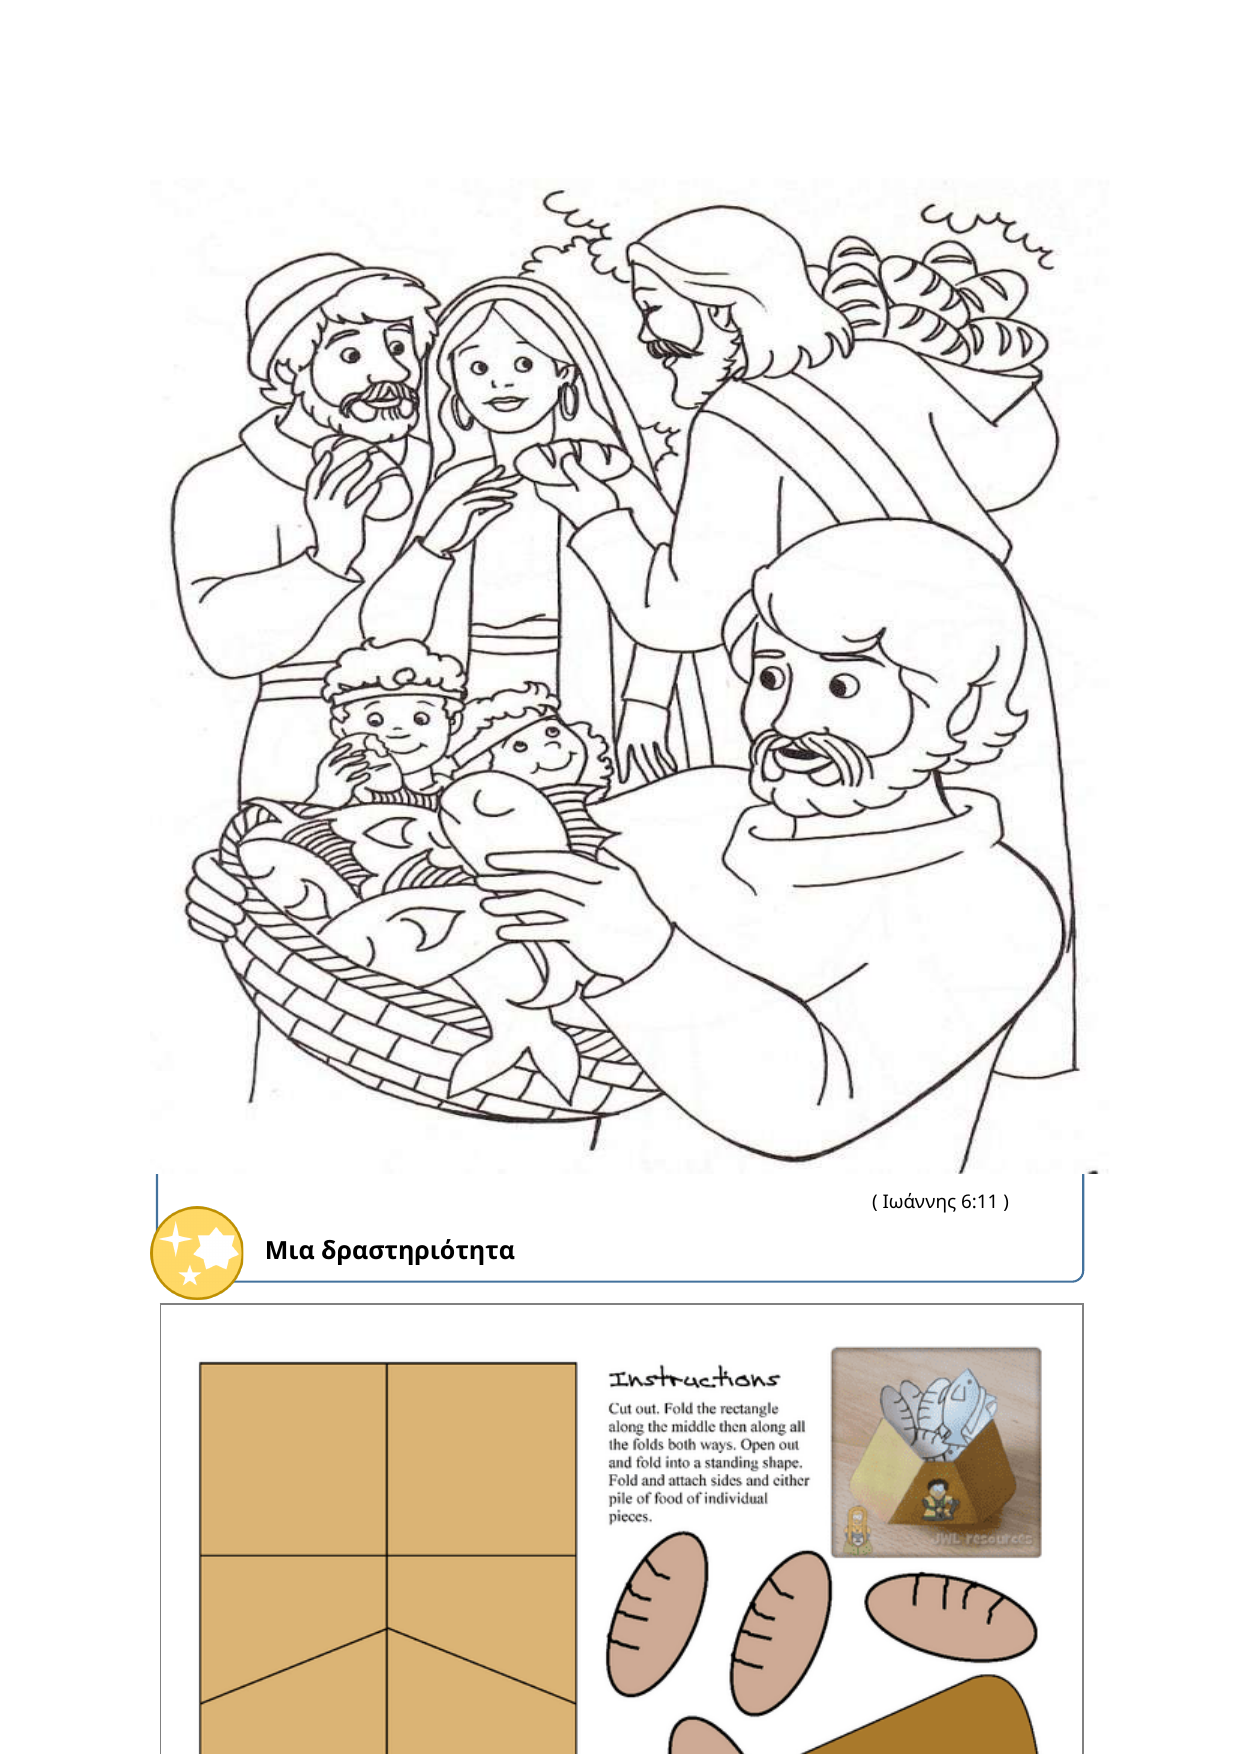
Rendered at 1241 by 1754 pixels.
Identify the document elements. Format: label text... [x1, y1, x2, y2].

text Μια δραστηριότητα [244, 1233, 1082, 1267]
picture [161, 1305, 1082, 1754]
picture [150, 1206, 244, 1300]
picture [150, 178, 1110, 1174]
text ( Ιωάννης 6:11 ) [159, 1188, 1082, 1214]
